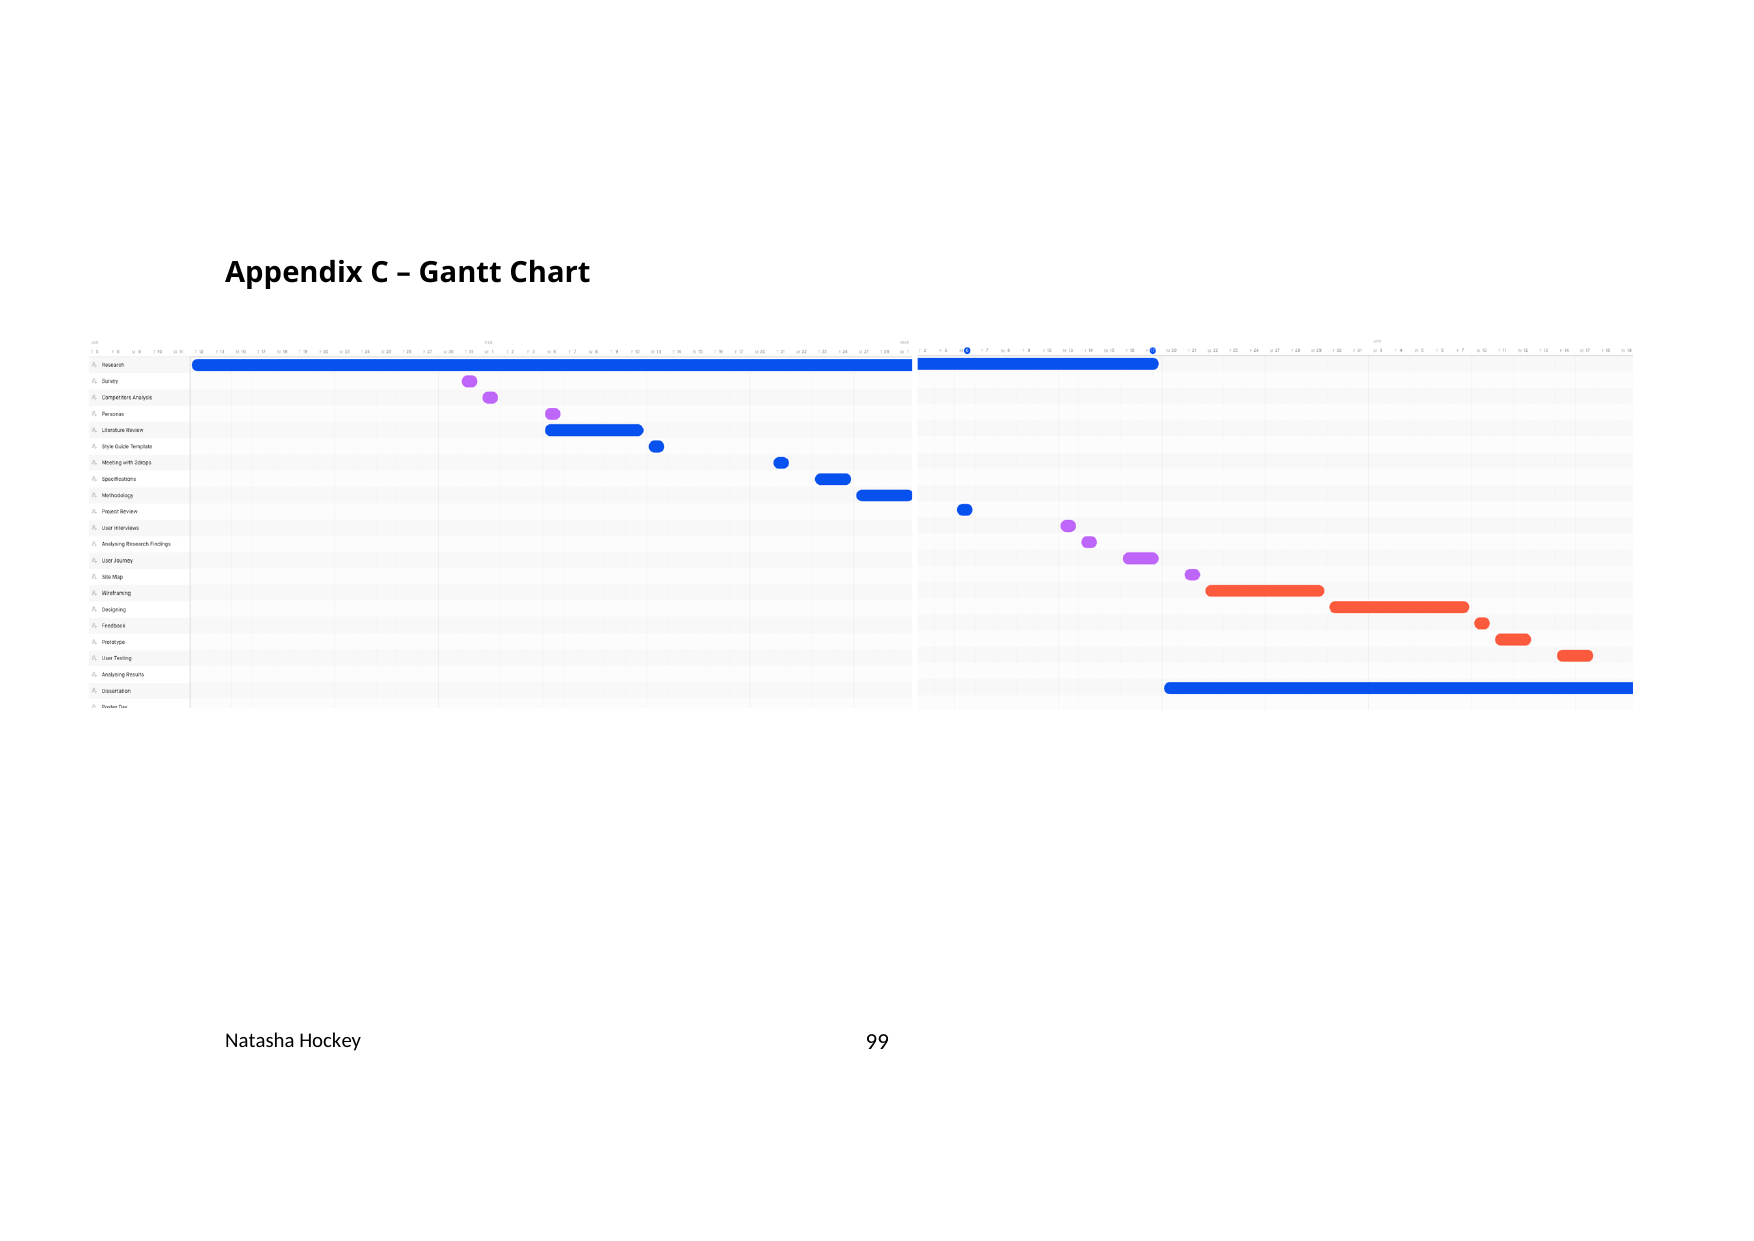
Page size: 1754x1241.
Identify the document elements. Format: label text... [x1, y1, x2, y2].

picture [87, 336, 912, 707]
picture [916, 337, 1640, 713]
subtitle Appendix C – Gantt Chart [225, 251, 1529, 291]
